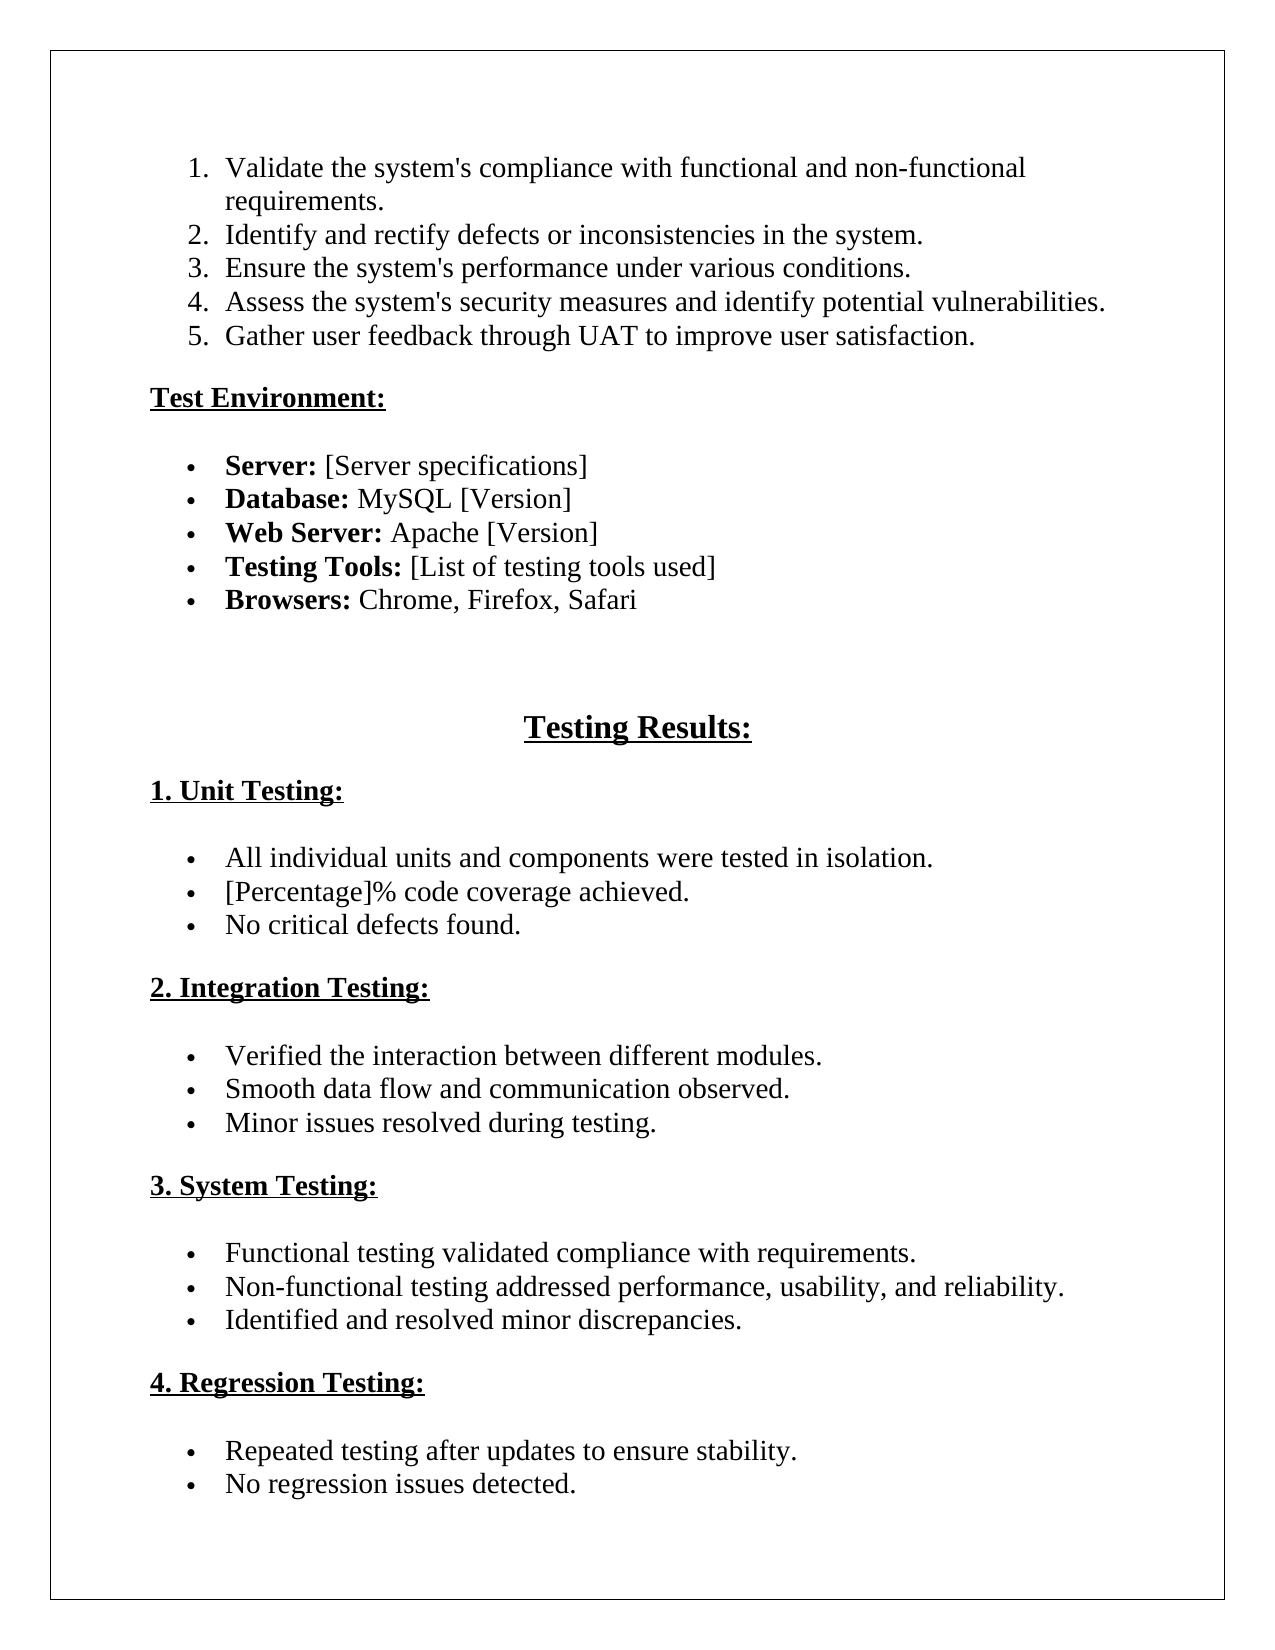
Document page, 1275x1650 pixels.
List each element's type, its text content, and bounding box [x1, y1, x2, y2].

list Repeated testing after updates to ensure stability. [187, 1433, 1125, 1466]
list Identified and resolved minor discrepancies. [187, 1302, 1125, 1336]
text Test Environment: [150, 380, 1125, 414]
list Database: MySQL [Version] [187, 482, 1125, 515]
list Verified the interaction between different modules. [187, 1038, 1125, 1071]
text 4. Regression Testing: [150, 1365, 1125, 1399]
list No critical defects found. [187, 907, 1125, 941]
text 3. System Testing: [150, 1168, 1125, 1201]
list Identify and rectify defects or inconsistencies in the system. [187, 217, 1125, 251]
text Testing Results: [150, 708, 1125, 746]
list Server: [Server specifications] [187, 448, 1125, 482]
list Smooth data flow and communication observed. [187, 1071, 1125, 1105]
text 1. Unit Testing: [150, 773, 1125, 806]
list [Percentage]% code coverage achieved. [187, 874, 1125, 907]
list Web Server: Apache [Version] [187, 515, 1125, 549]
list Functional testing validated compliance with requirements. [187, 1235, 1125, 1269]
list Assess the system's security measures and identify potential vulnerabilities. [187, 284, 1125, 318]
list Browsers: Chrome, Firefox, Safari [187, 582, 1125, 616]
list Gather user feedback through UAT to improve user satisfaction. [187, 318, 1125, 351]
list All individual units and components were tested in isolation. [187, 840, 1125, 874]
list Minor issues resolved during testing. [187, 1105, 1125, 1138]
list Testing Tools: [List of testing tools used] [187, 549, 1125, 582]
list Validate the system's compliance with functional and non-functional requirements. [187, 150, 1125, 217]
text 2. Integration Testing: [150, 970, 1125, 1004]
list Non-functional testing addressed performance, usability, and reliability. [187, 1269, 1125, 1302]
list Ensure the system's performance under various conditions. [187, 251, 1125, 284]
list No regression issues detected. [187, 1466, 1125, 1500]
